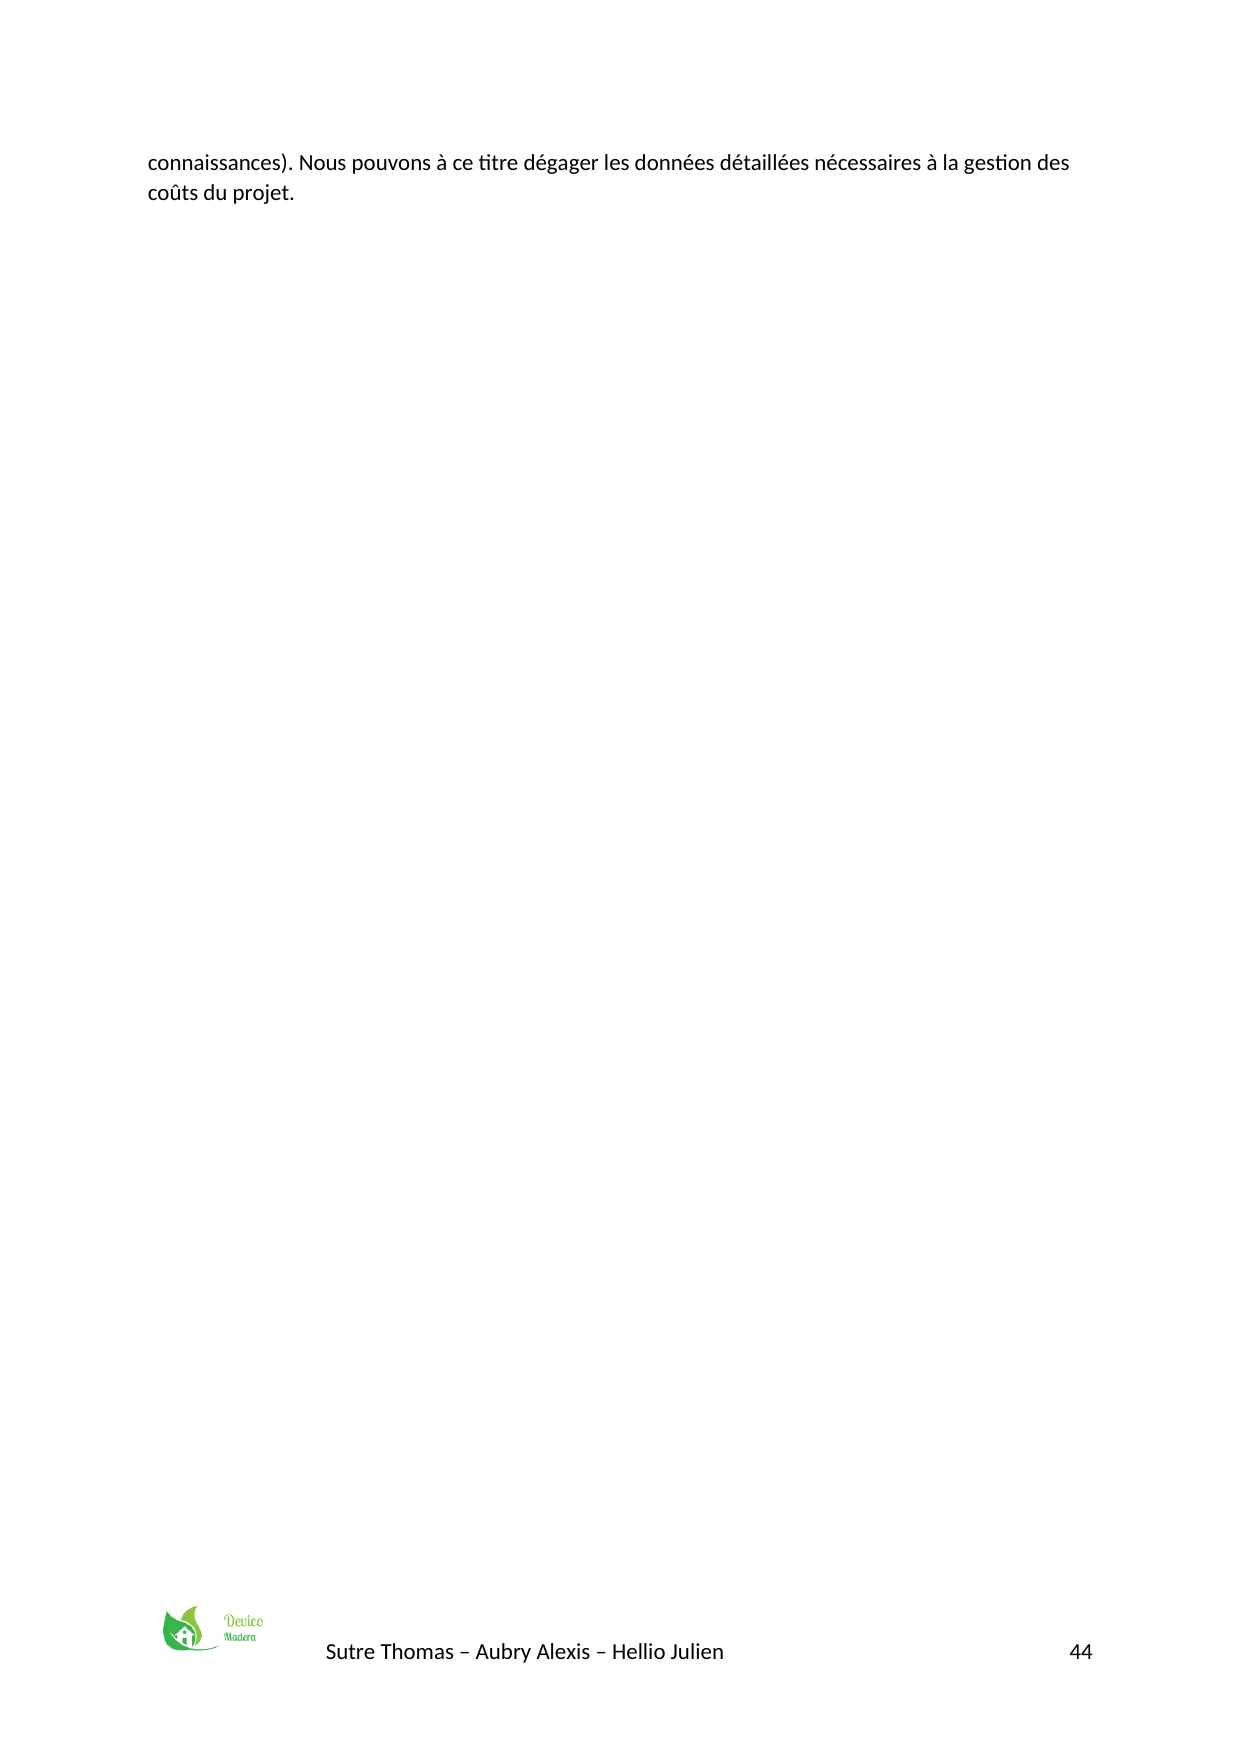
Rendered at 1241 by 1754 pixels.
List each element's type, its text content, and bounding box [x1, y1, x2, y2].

picture [147, 1587, 289, 1660]
